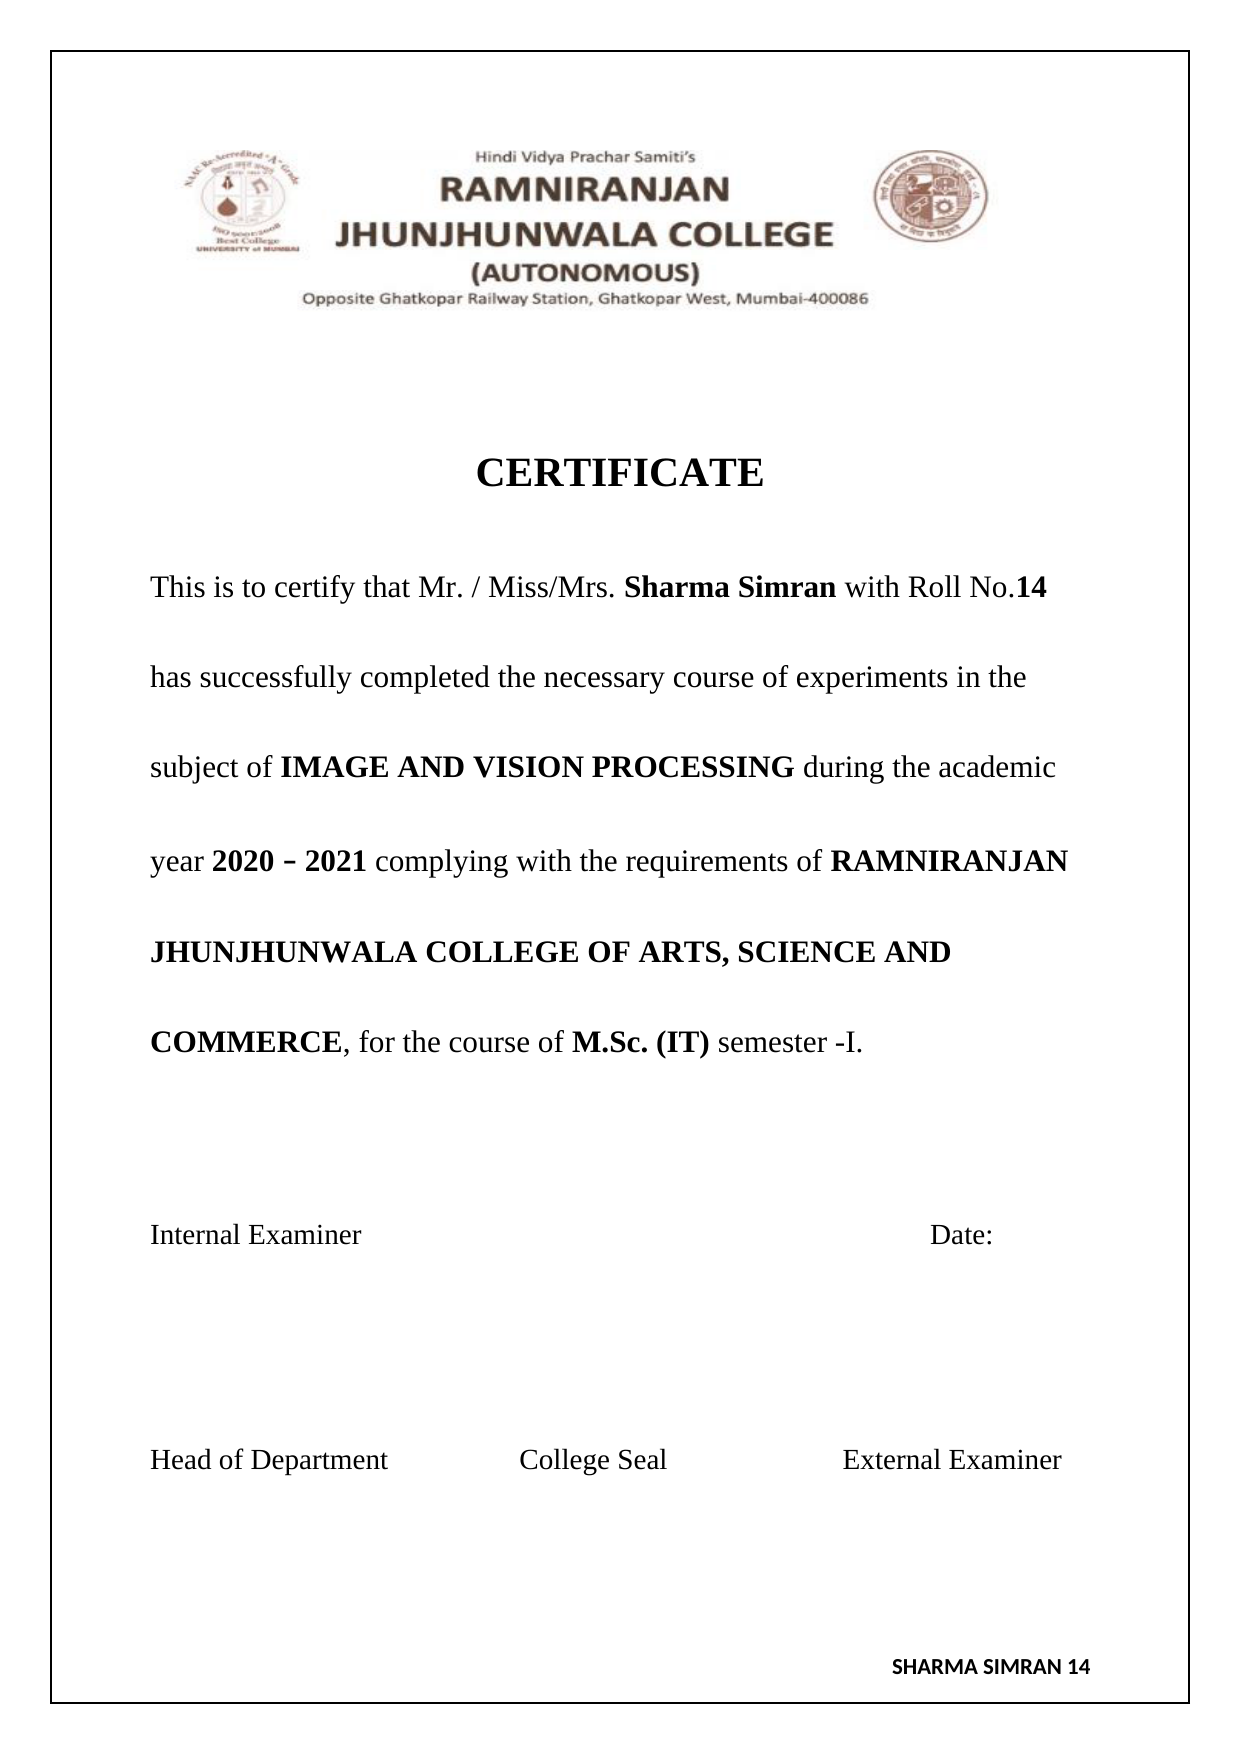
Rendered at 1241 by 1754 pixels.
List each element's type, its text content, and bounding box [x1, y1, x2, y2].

text This is to certify that Mr. / Miss/Mrs. Sharma Simran with Roll No.14 has successfully completed the necessary course of experiments in the subject of IMAGE AND VISION PROCESSING during the academic year 2020 – 2021 complying with the requirements of RAMNIRANJAN JHUNJHUNWALA COLLEGE OF ARTS, SCIENCE AND COMMERCE, for the course of M.Sc. (IT) semester -I. [150, 568, 1090, 1059]
text Head of Department College Seal External Examiner [150, 1442, 1090, 1475]
text Internal Examiner Date: [150, 1217, 1090, 1251]
text CERTIFICATE [150, 447, 1090, 495]
